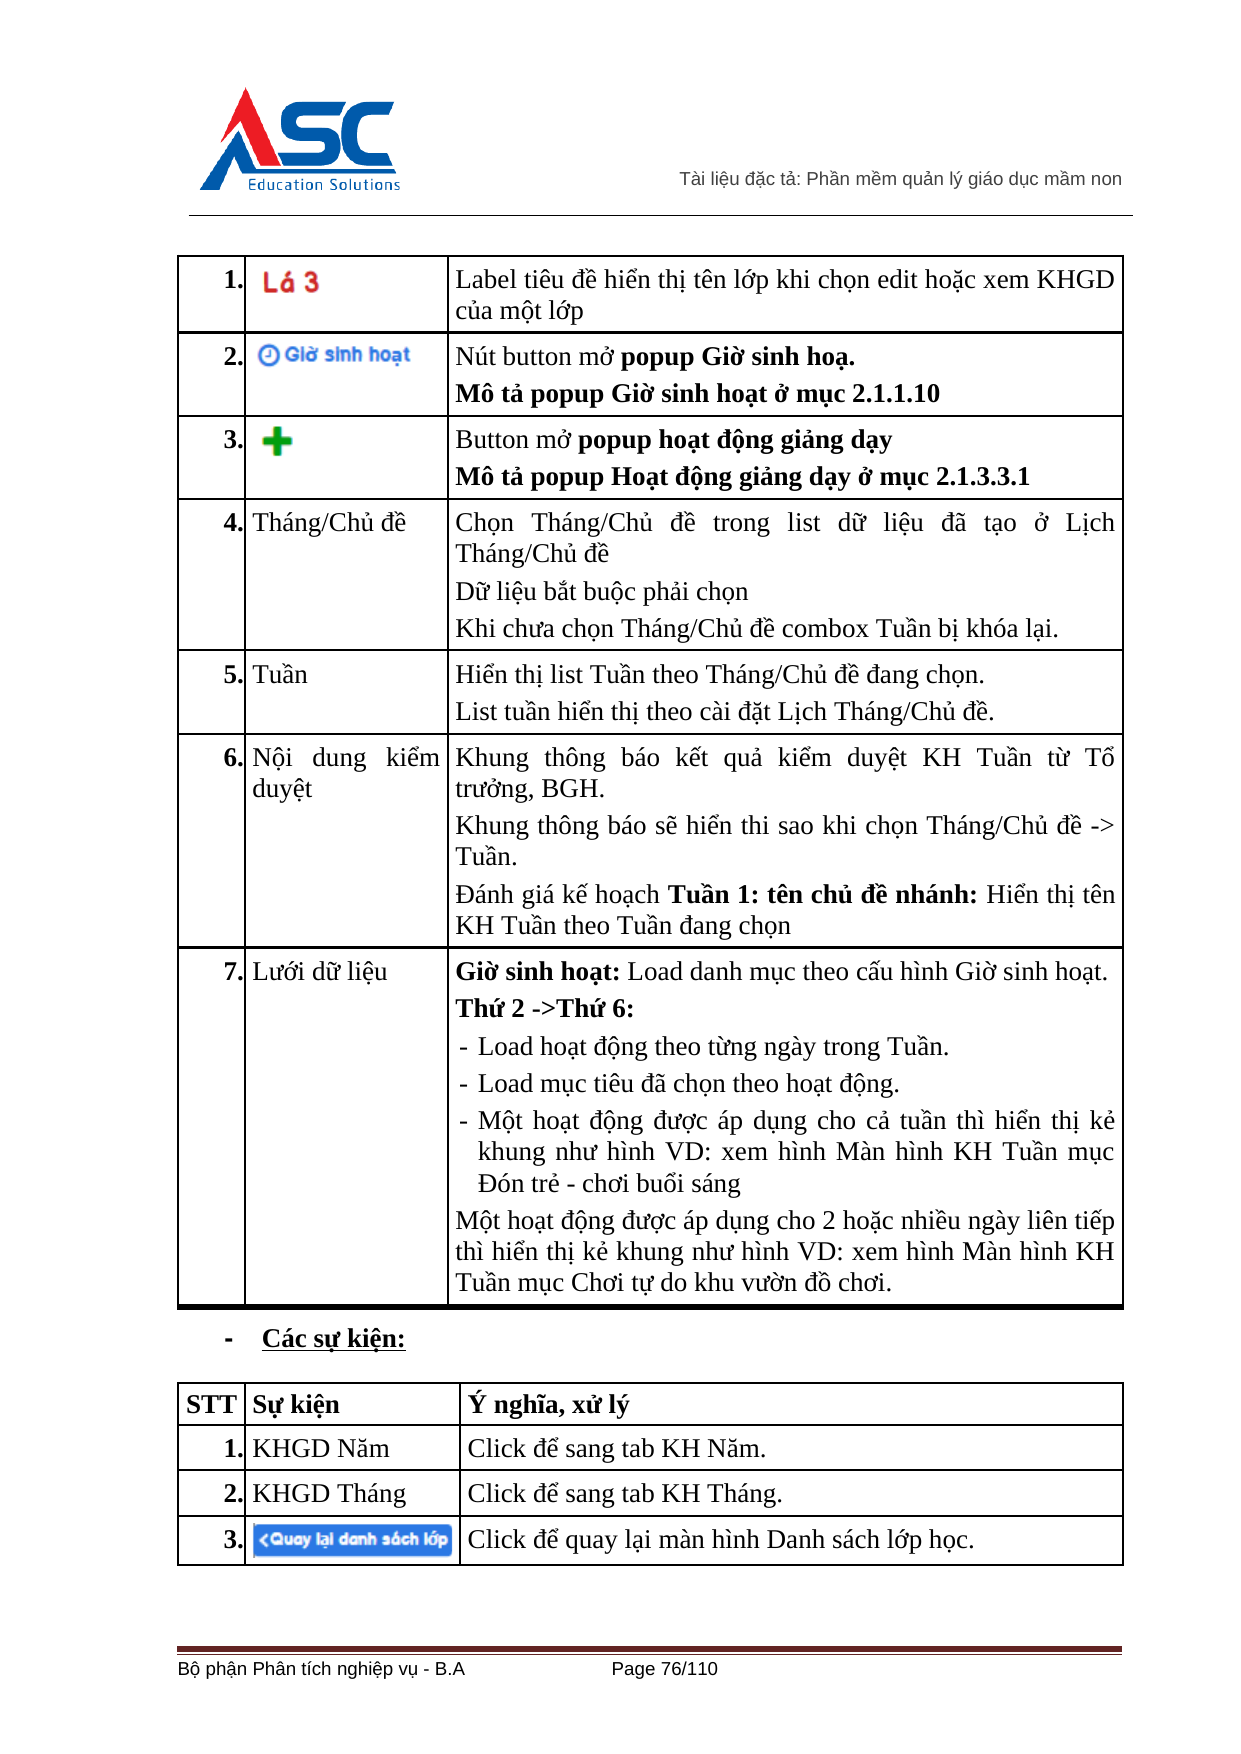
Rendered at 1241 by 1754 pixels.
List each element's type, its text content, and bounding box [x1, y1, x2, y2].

table_cell [246, 1517, 459, 1564]
table_cell KHGD Năm [246, 1426, 459, 1469]
picture [256, 422, 301, 461]
table_cell KHGD Tháng [246, 1471, 459, 1515]
table_cell [179, 735, 244, 946]
table_cell [179, 417, 244, 498]
table_cell [179, 1517, 244, 1564]
table_cell [246, 334, 447, 414]
table_cell Hiển thị list Tuần theo Tháng/Chủ đề đang chọn. List tuần hiển thị theo cài đặt Lịch Tháng/Chủ đề. [449, 651, 1122, 732]
table_cell Chọn Tháng/Chủ đề trong list dữ liệu đã tạo ở Lịch Tháng/Chủ đề Dữ liệu bắt buộc phải chọn Khi chưa chọn Tháng/Chủ đề combox Tuần bị khóa lại. [449, 500, 1122, 649]
table_cell [179, 651, 244, 732]
table_cell [179, 500, 244, 649]
table_cell [246, 257, 447, 331]
table_cell Click để quay lại màn hình Danh sách lớp học. [461, 1517, 1122, 1564]
table_cell Nút button mở popup Giờ sinh hoạ. Mô tả popup Giờ sinh hoạt ở mục 2.1.1.10 [449, 334, 1122, 414]
table_cell Label tiêu đề hiển thị tên lớp khi chọn edit hoặc xem KHGD của một lớp [449, 257, 1122, 331]
picture [199, 87, 400, 190]
table_cell Click để sang tab KH Tháng. [461, 1471, 1122, 1515]
table_cell Lưới dữ liệu [246, 949, 447, 1304]
table_cell Giờ sinh hoạt: Load danh mục theo cấu hình Giờ sinh hoạt. Thứ 2 ->Thứ 6: Load hoạt động theo từng ngày trong Tuần. Load mục tiêu đã chọn theo hoạt động. Một hoạt động được áp dụng cho cả tuần thì hiển thị kẻ khung như hình VD: xem hình Màn hình KH Tuần mục Đón trẻ - chơi buổi sáng Một hoạt động được áp dụng cho 2 hoặc nhiều ngày liên tiếp thì hiển thị kẻ khung như hình VD: xem hình Màn hình KH Tuần mục Chơi tự do khu vườn đồ chơi. [449, 949, 1122, 1304]
table_cell [179, 1471, 244, 1515]
list Các sự kiện: [224, 1322, 1122, 1354]
table_cell [179, 257, 244, 331]
table_header Ý nghĩa, xử lý [461, 1384, 1122, 1423]
table_cell Tháng/Chủ đề [246, 500, 447, 649]
table_cell Button mở popup hoạt động giảng dạy Mô tả popup Hoạt động giảng dạy ở mục 2.1.3.3.1 [449, 417, 1122, 498]
table_cell Khung thông báo kết quả kiểm duyệt KH Tuần từ Tổ trưởng, BGH. Khung thông báo sẽ hiển thi sao khi chọn Tháng/Chủ đề -> Tuần. Đánh giá kế hoạch Tuần 1: tên chủ đề nhánh: Hiển thị tên KH Tuần theo Tuần đang chọn [449, 735, 1122, 946]
table_cell [179, 334, 244, 414]
table_cell Tuần [246, 651, 447, 732]
table_cell Click để sang tab KH Năm. [461, 1426, 1122, 1469]
table_header STT [179, 1384, 244, 1423]
table_header Sự kiện [246, 1384, 459, 1423]
table_cell Nội dung kiểm duyệt [246, 735, 447, 946]
table_cell [246, 417, 447, 498]
table_cell [179, 1426, 244, 1469]
picture [252, 262, 337, 304]
picture [252, 339, 421, 374]
table_cell [179, 949, 244, 1304]
picture [252, 1523, 453, 1558]
